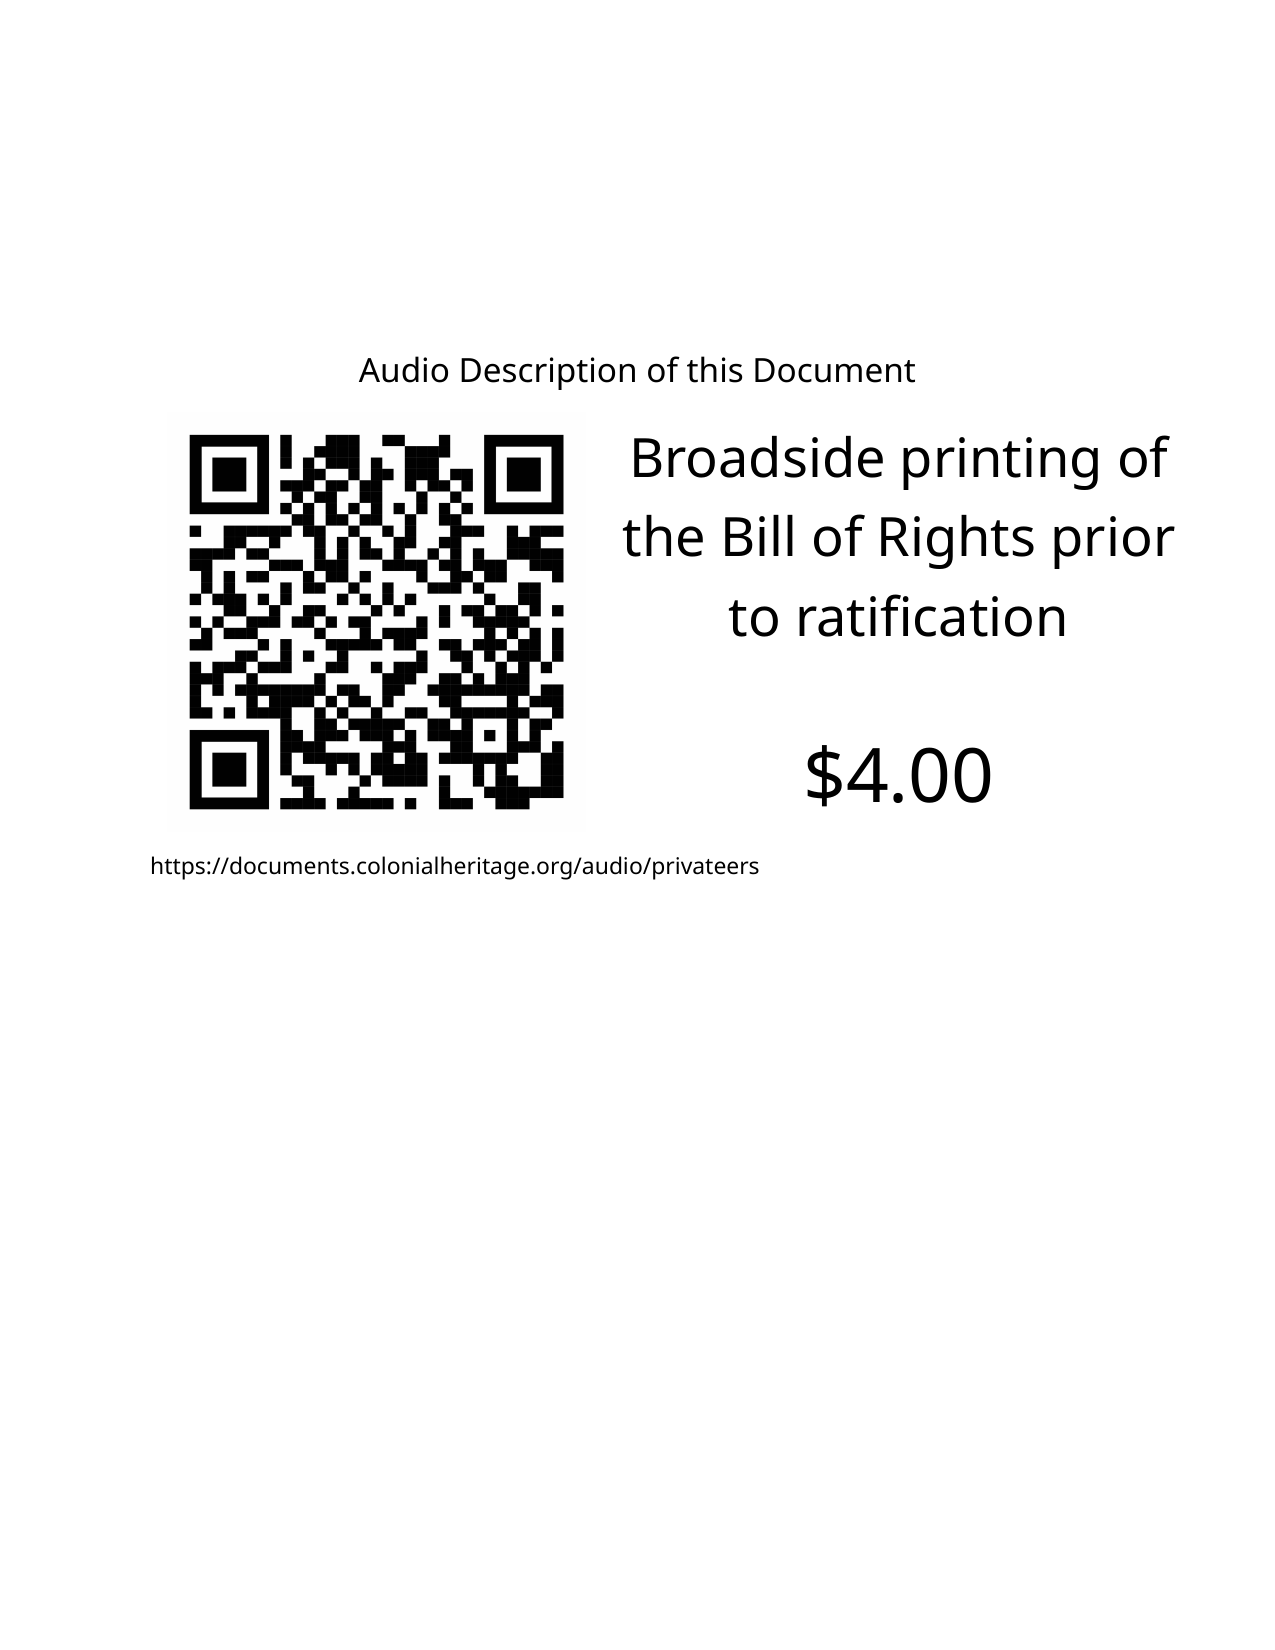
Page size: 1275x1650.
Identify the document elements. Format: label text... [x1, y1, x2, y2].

table_header [150, 413, 609, 850]
text https://documents.colonialheritage.org/audio/privateers [150, 850, 1125, 881]
text Audio Description of this Document [150, 347, 1125, 392]
table_header Broadside printing of the Bill of Rights prior to ratification $4.00 [609, 413, 1189, 850]
picture [167, 412, 586, 832]
